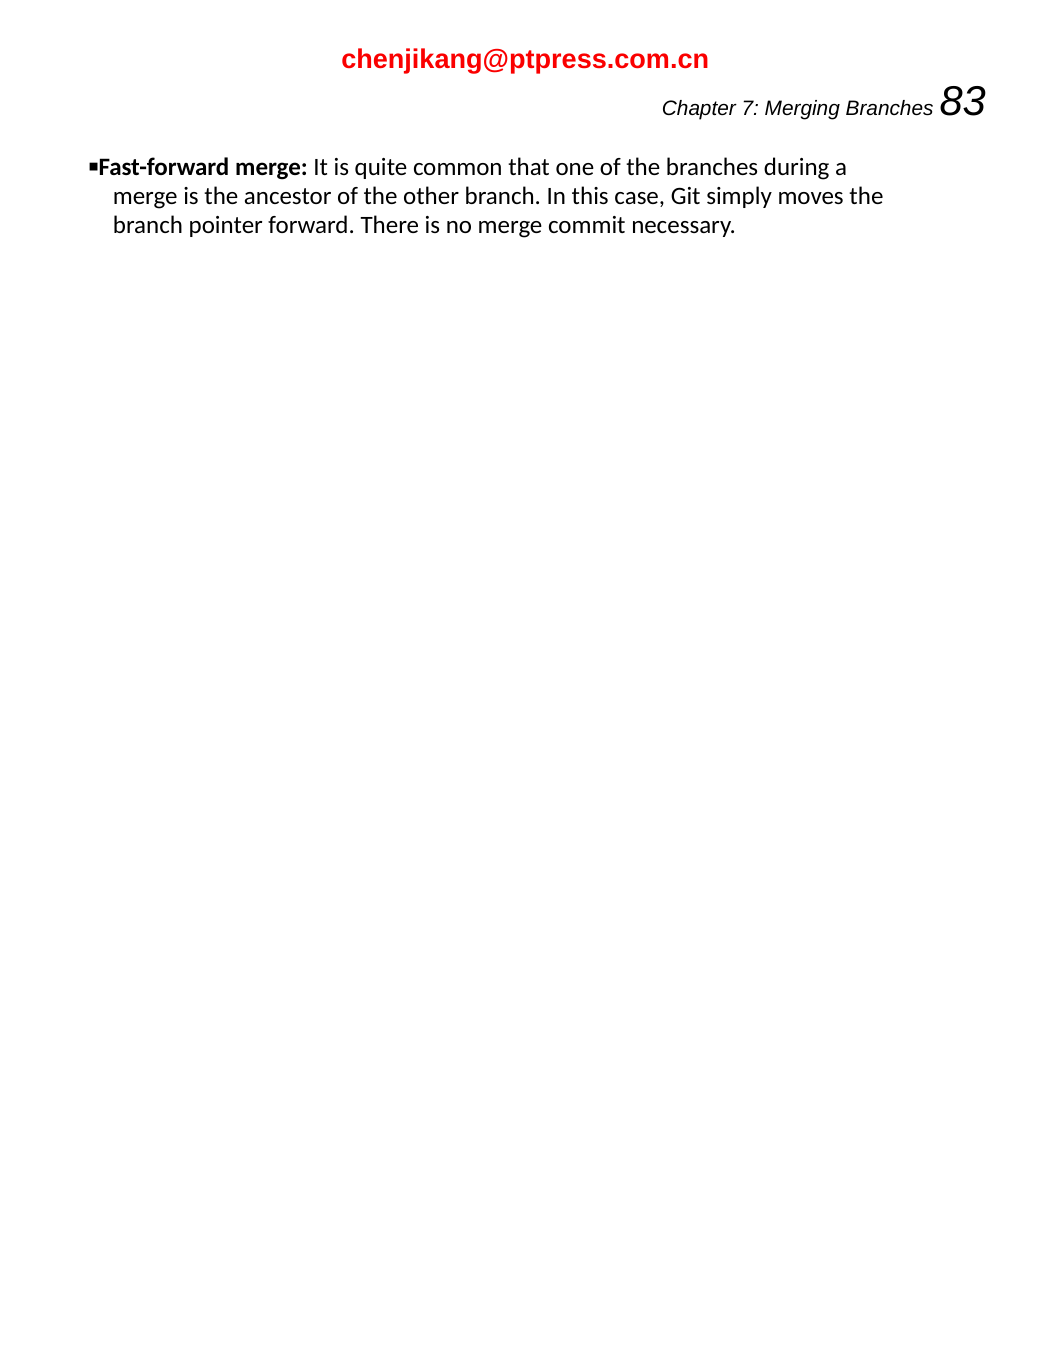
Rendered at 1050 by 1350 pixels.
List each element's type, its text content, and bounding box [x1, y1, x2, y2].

text ▪Fast-forward merge: It is quite common that one of the branches during a merge is the ancestor of the other branch. In this case, Git simply moves the branch pointer forward. There is no merge commit necessary. [90, 150, 914, 239]
